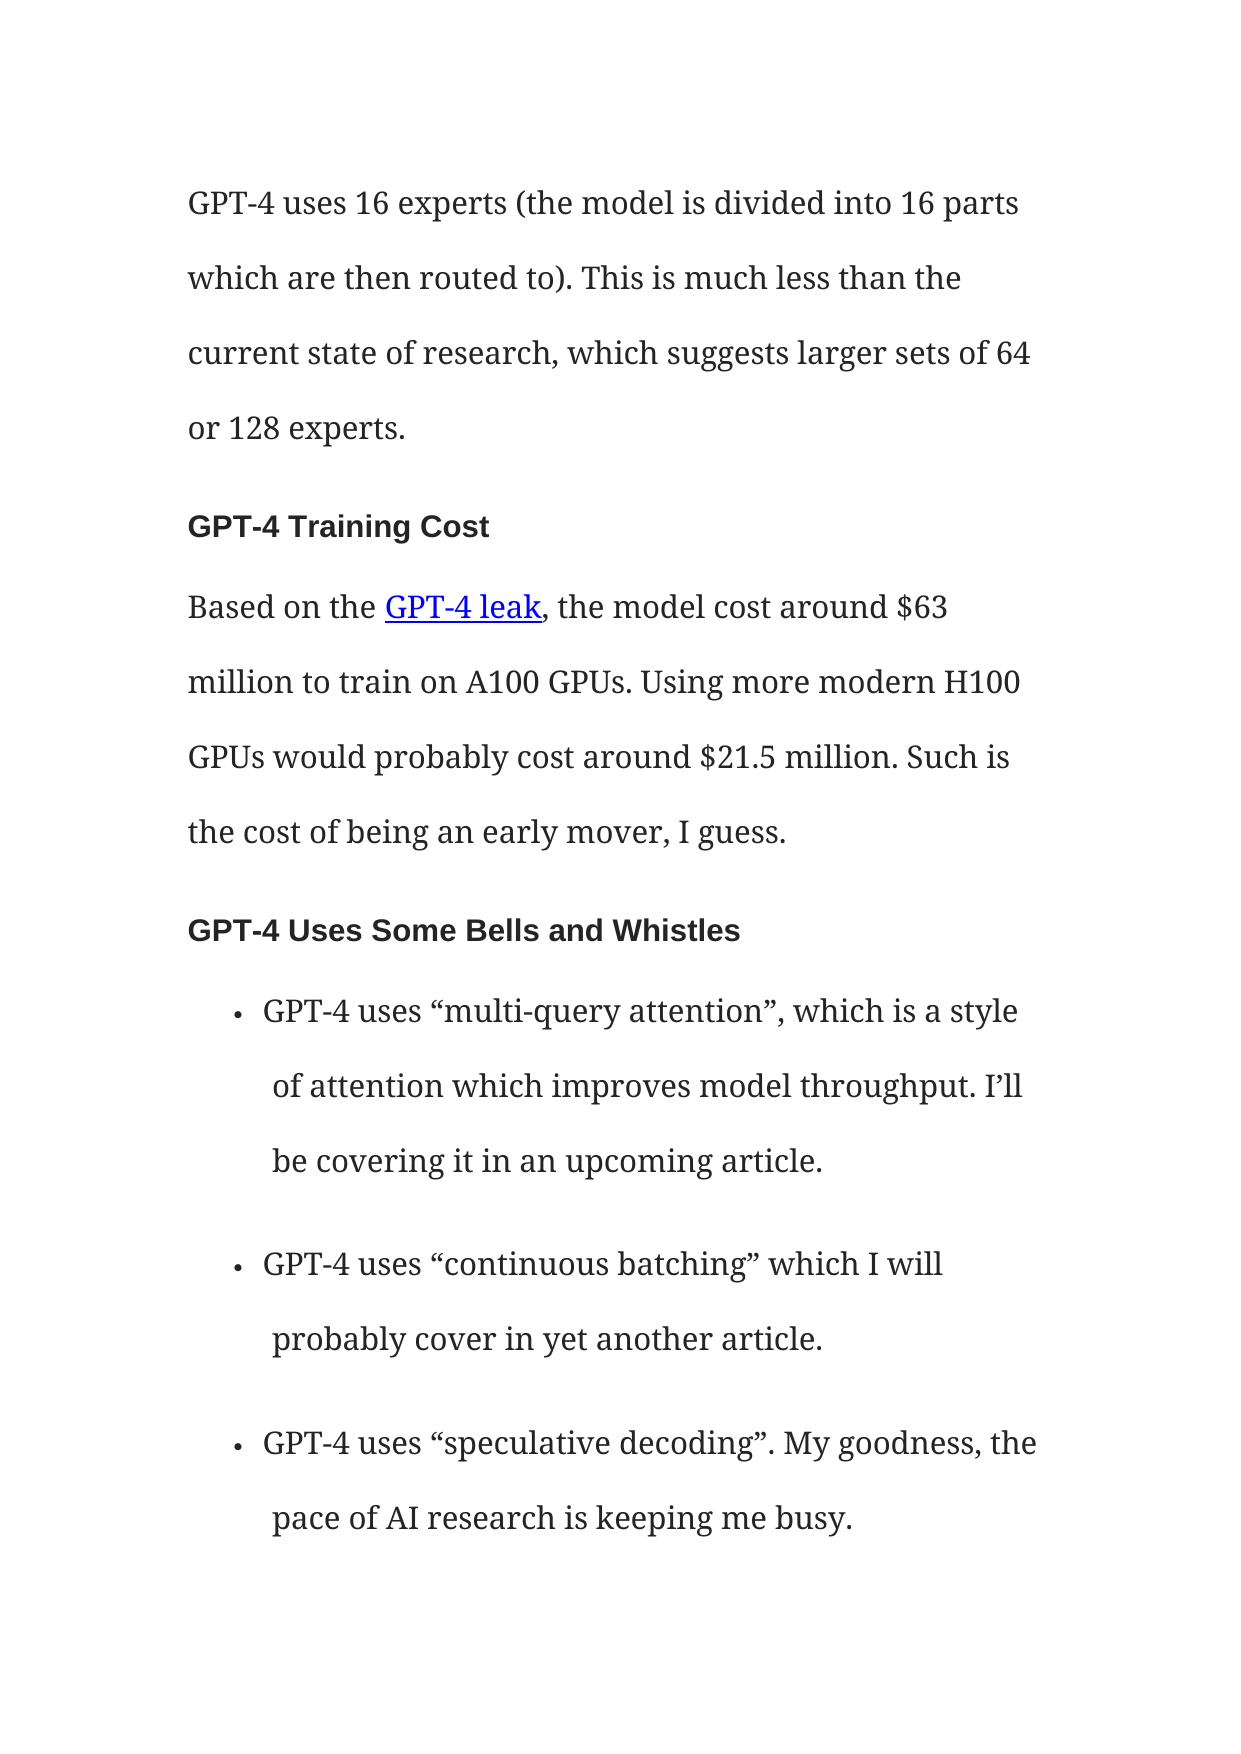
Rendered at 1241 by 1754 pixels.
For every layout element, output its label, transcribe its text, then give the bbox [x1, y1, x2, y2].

list GPT-4 uses “speculative decoding”. My goodness, the pace of AI research is keeping me busy. [234, 1405, 1053, 1555]
text Based on the GPT-4 leak, the model cost around $63 million to train on A100 GPUs. Using more modern H100 GPUs would probably cost around $21.5 million. Such is the cost of being an early mover, I guess. [187, 568, 1053, 868]
text GPT-4 Training Cost [187, 507, 1053, 545]
text GPT-4 uses 16 experts (the model is divided into 16 parts which are then routed to). This is much less than the current state of research, which suggests larger sets of 64 or 128 experts. [187, 164, 1053, 464]
text GPT-4 Uses Some Bells and Whistles [187, 912, 1053, 949]
list GPT-4 uses “continuous batching” which I will probably cover in yet another article. [234, 1226, 1053, 1376]
list GPT-4 uses “multi-query attention”, which is a style of attention which improves model throughput. I’ll be covering it in an upcoming article. [234, 973, 1053, 1198]
